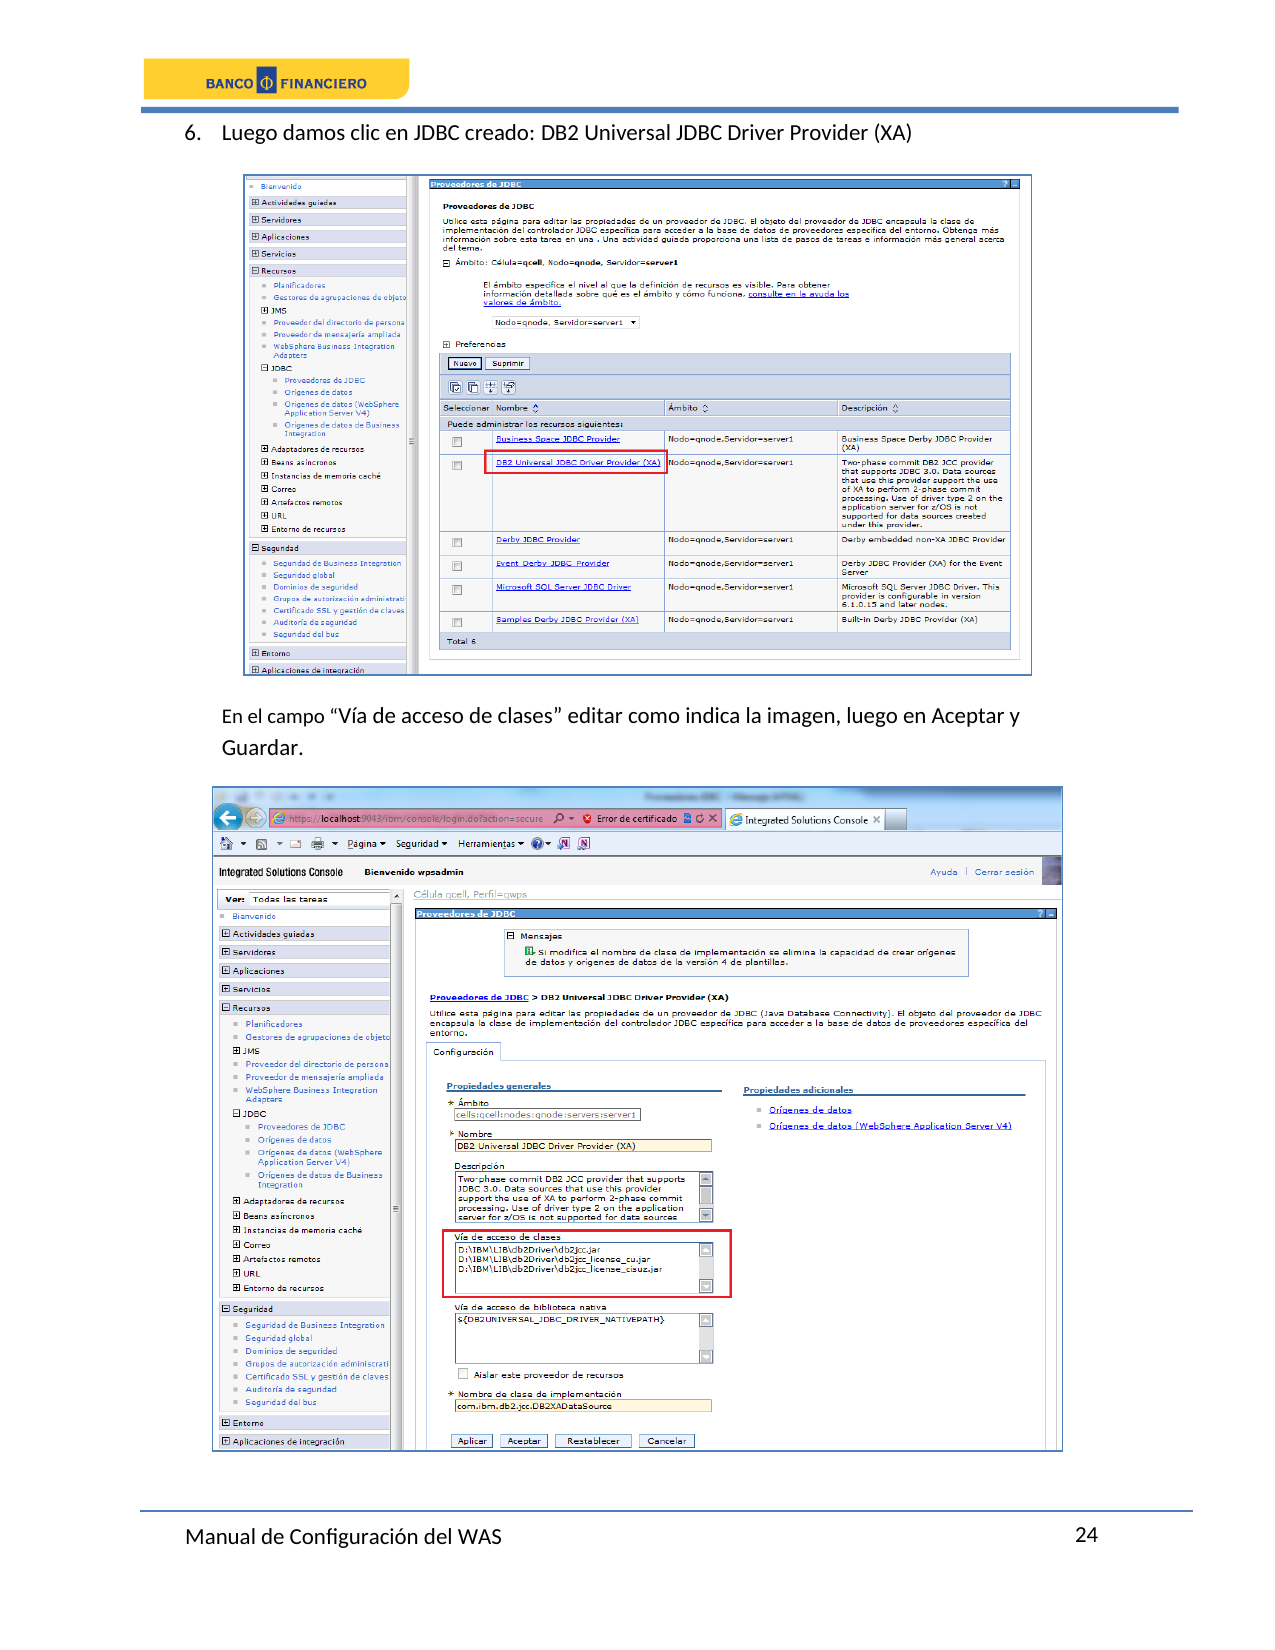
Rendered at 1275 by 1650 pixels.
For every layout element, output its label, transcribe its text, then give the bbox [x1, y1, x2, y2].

text En el campo “Vía de acceso de clases” editar como indica la imagen, luego en Aceptar y Guardar. [222, 701, 1098, 761]
picture [245, 176, 1031, 674]
picture [140, 54, 413, 102]
picture [213, 788, 1062, 1450]
list Luego damos clic en JDBC creado: DB2 Universal JDBC Driver Provider (XA) [184, 118, 1098, 174]
